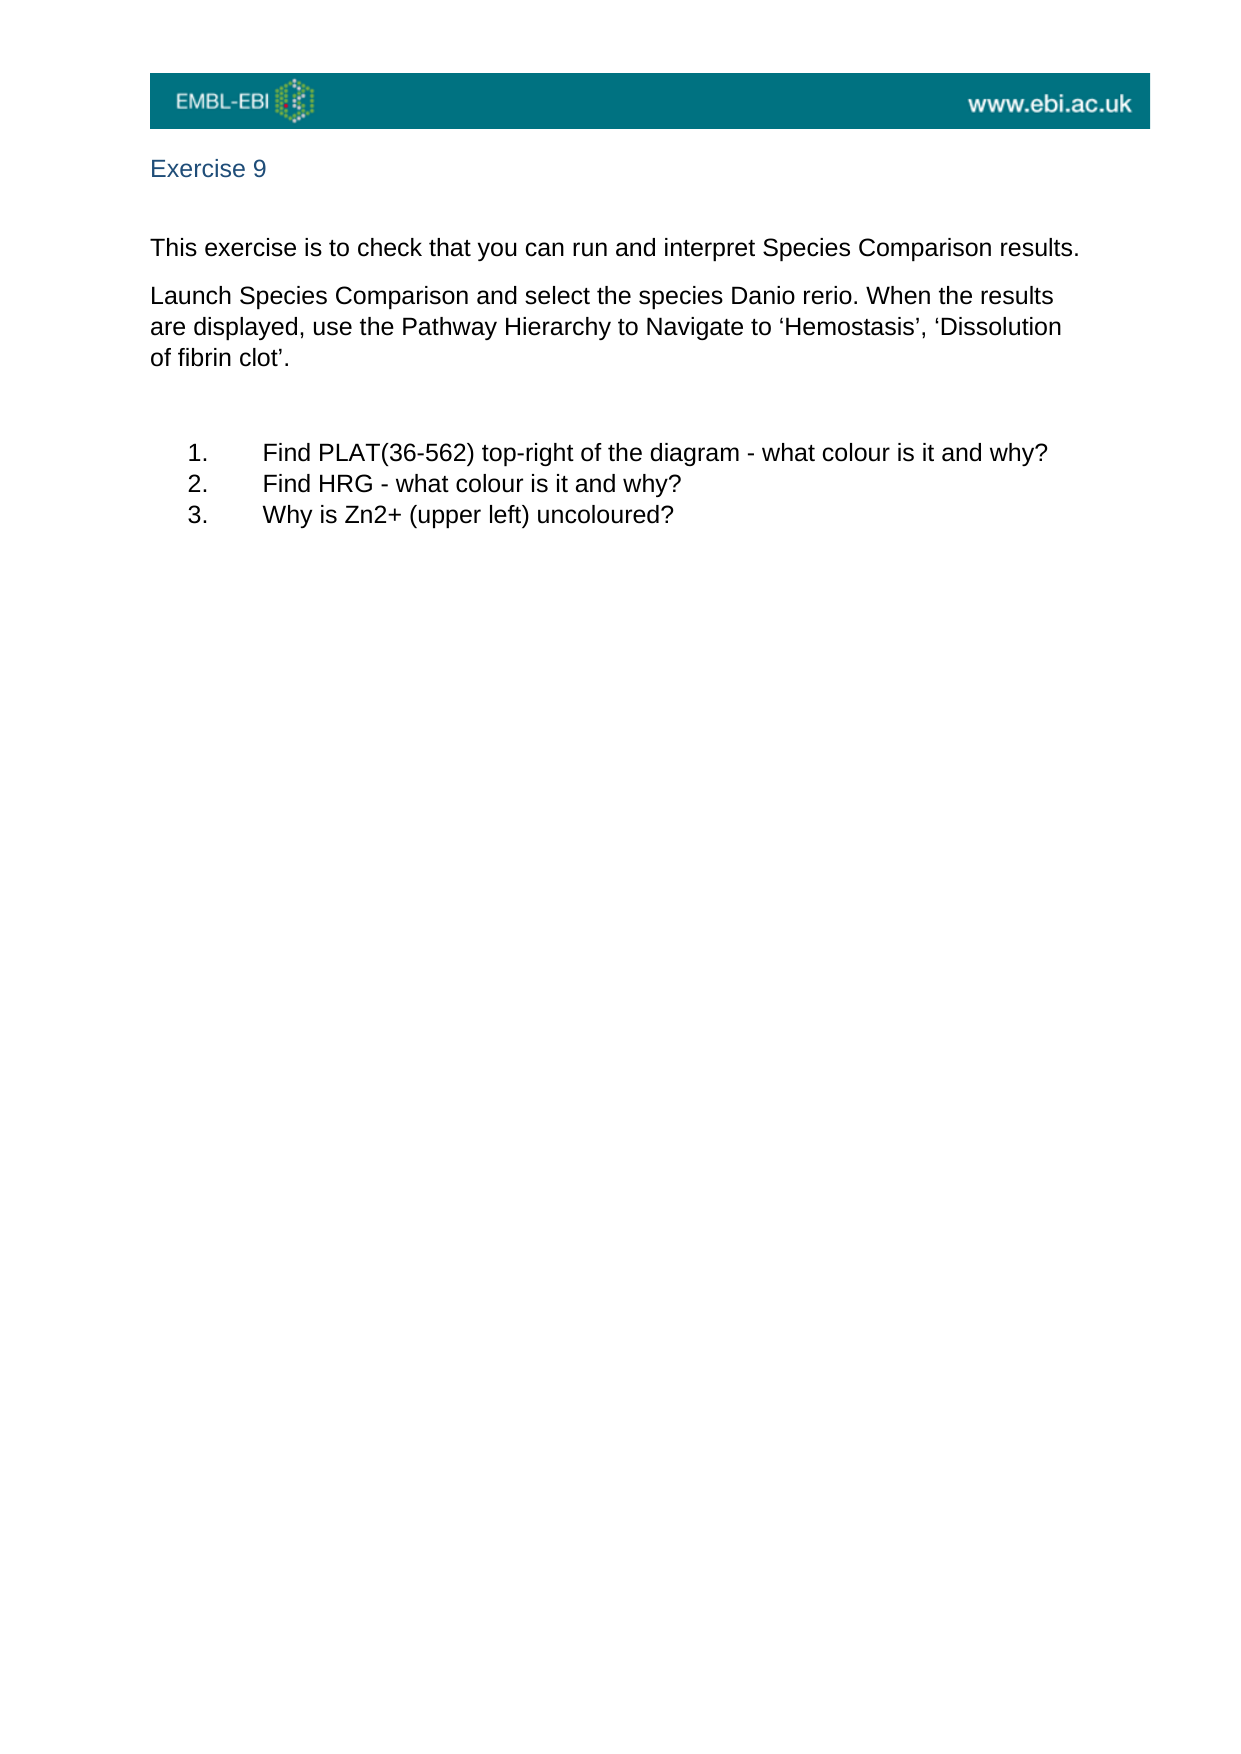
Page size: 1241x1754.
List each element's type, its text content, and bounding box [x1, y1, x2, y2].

subtitle Exercise 9 [150, 154, 1090, 183]
text Launch Species Comparison and select the species Danio rerio. When the results are displayed, use the Pathway Hierarchy to Navigate to ‘Hemostasis’, ‘Dissolution of fibrin clot’. [150, 281, 1090, 371]
picture [150, 73, 1150, 129]
list Why is Zn2+ (upper left) uncoloured? [187, 500, 1090, 529]
list Find PLAT(36-562) top-right of the diagram - what colour is it and why? [187, 438, 1090, 467]
list Find HRG - what colour is it and why? [187, 469, 1090, 498]
text This exercise is to check that you can run and interpret Species Comparison results. [150, 233, 1090, 262]
